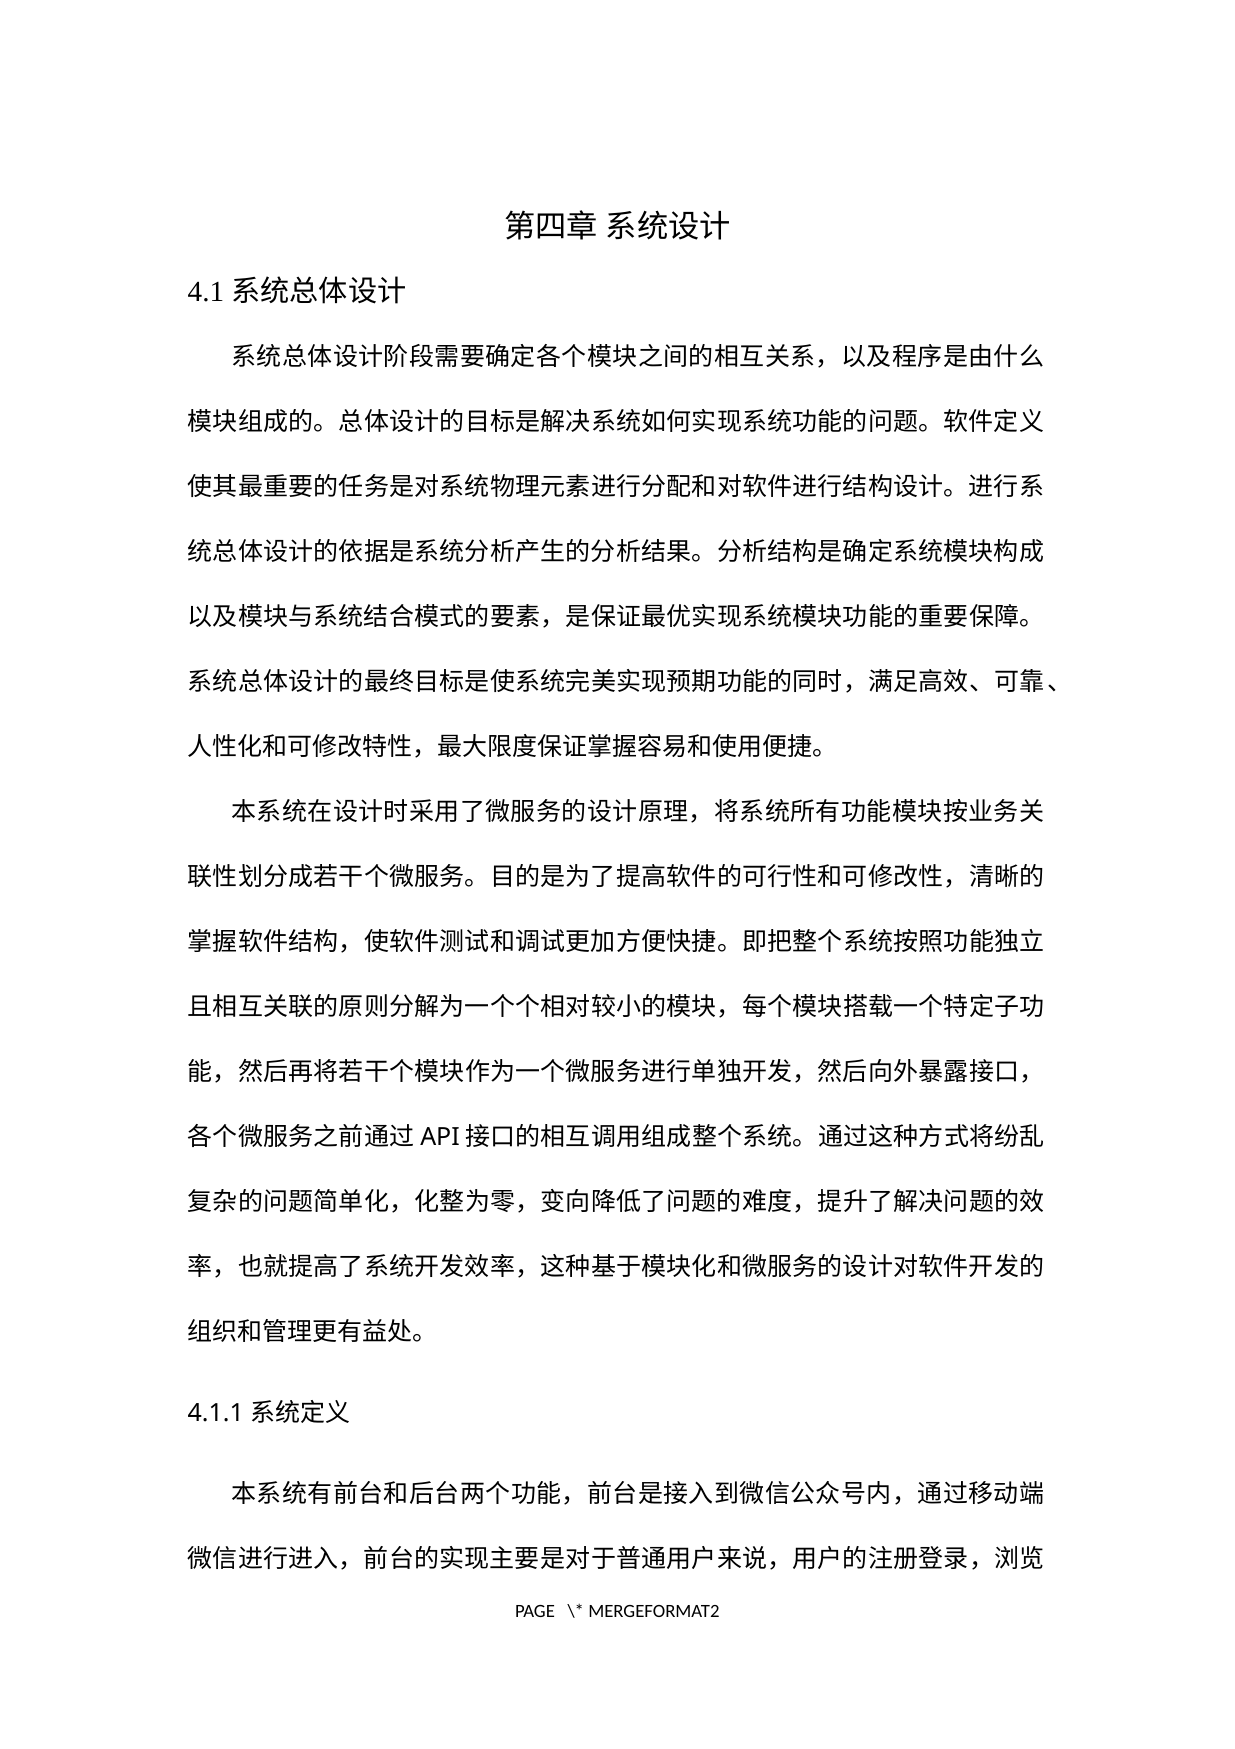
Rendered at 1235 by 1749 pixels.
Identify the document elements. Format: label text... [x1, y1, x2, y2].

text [187, 1459, 1047, 1589]
text 本系统在设计时采用了微服务的设计原理，将系统所有功能模块按业务关联性划分成若干个微服务。目的是为了提高软件的可行性和可修改性，清晰的掌握软件结构，使软件测试和调试更加方便快捷。即把整个系统按照功能独立且相互关联的原则分解为一个个相对较小的模块，每个模块搭载一个特定子功能，然后再将若干个模块作为一个微服务进行单独开发，然后向外暴露接口，各个微服务之前通过API接口的相互调用组成整个系统。通过这种方式将纷乱复杂的问题简单化，化整为零，变向降低了问题的难度，提升了解决问题的效率，也就提高了系统开发效率，这种基于模块化和微服务的设计对软件开发的组织和管理更有益处。 [187, 777, 1047, 1362]
list 系统设计 [187, 192, 1047, 257]
text 4.1.1 系统定义 [187, 1378, 1047, 1443]
text 4.1 系统总体设计 [187, 257, 1047, 322]
text 系统总体设计阶段需要确定各个模块之间的相互关系，以及程序是由什么模块组成的。总体设计的目标是解决系统如何实现系统功能的问题。软件定义使其最重要的任务是对系统物理元素进行分配和对软件进行结构设计。进行系统总体设计的依据是系统分析产生的分析结果。分析结构是确定系统模块构成以及模块与系统结合模式的要素，是保证最优实现系统模块功能的重要保障。系统总体设计的最终目标是使系统完美实现预期功能的同时，满足高效、可靠、人性化和可修改特性，最大限度保证掌握容易和使用便捷。 [187, 322, 1047, 777]
